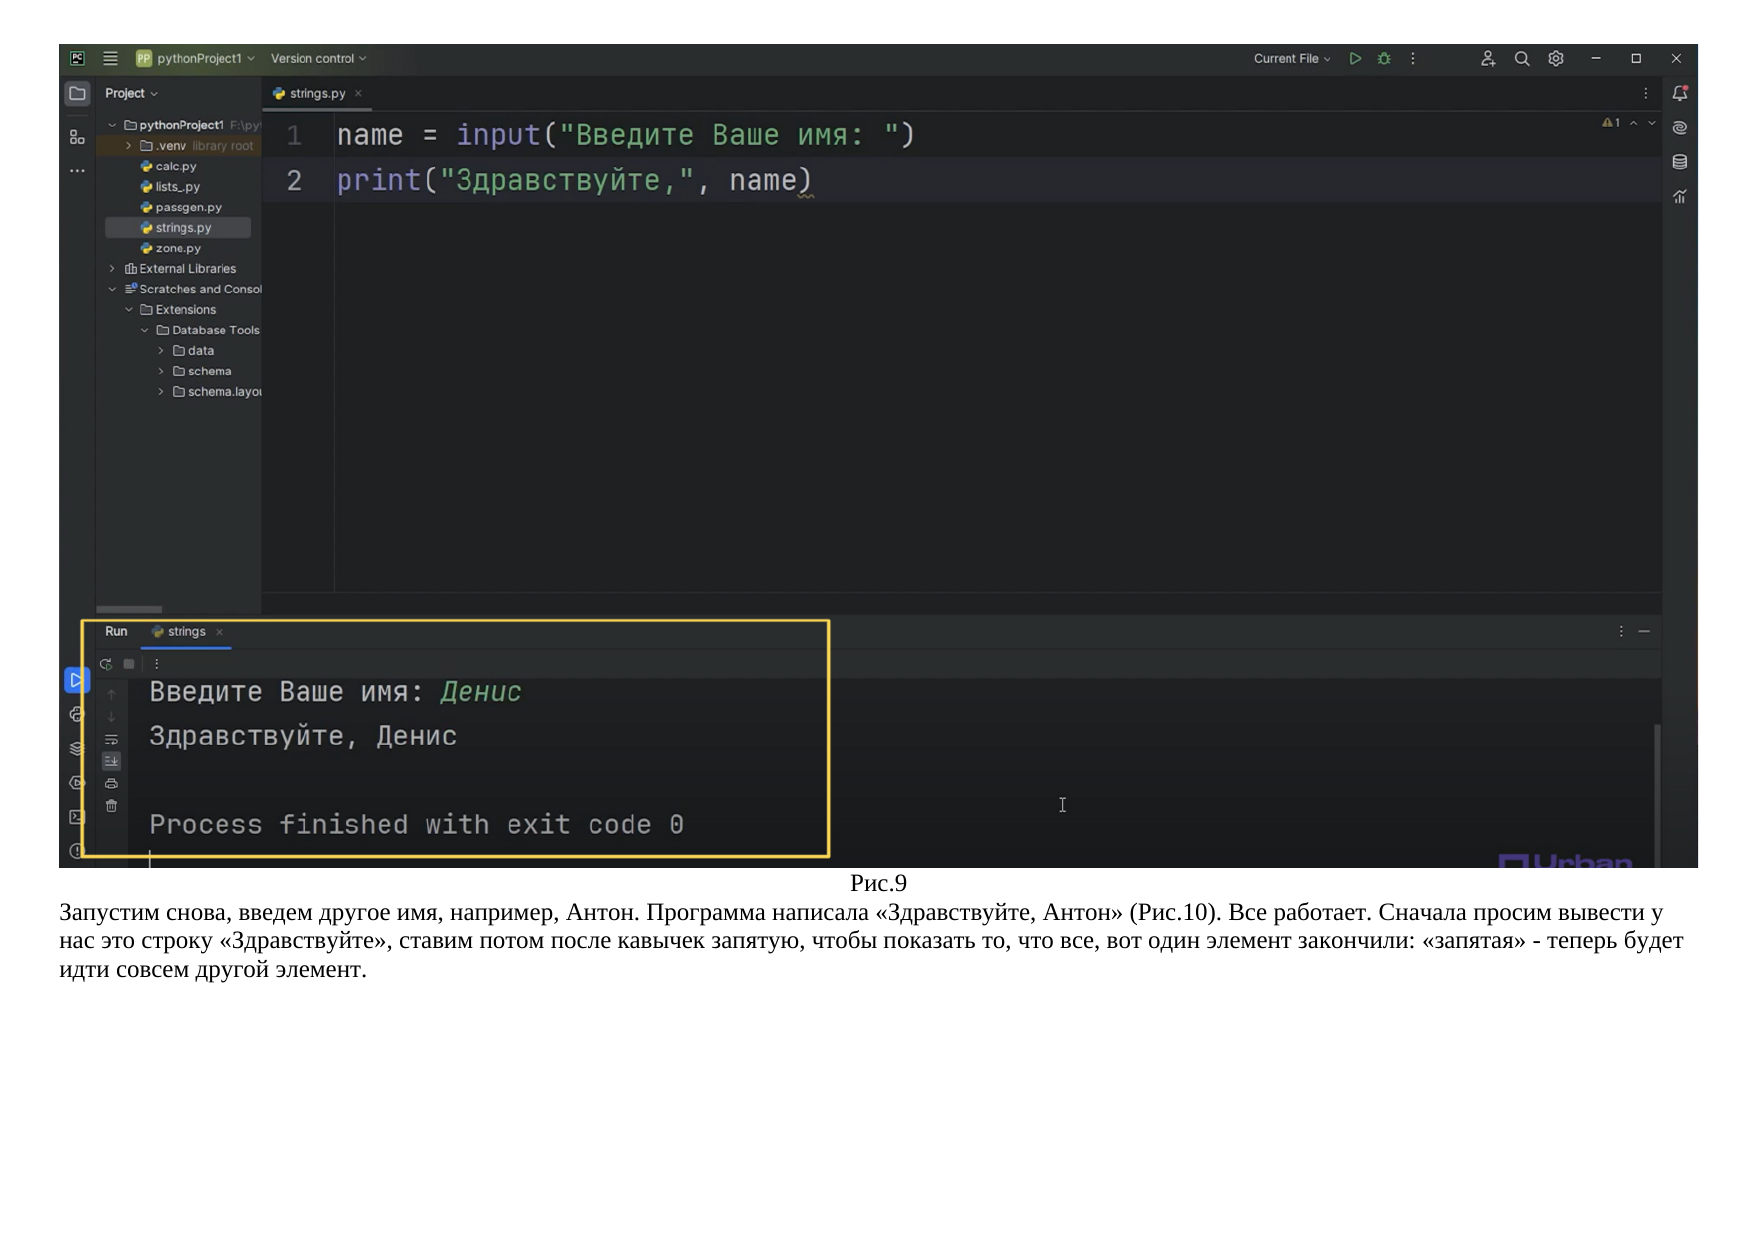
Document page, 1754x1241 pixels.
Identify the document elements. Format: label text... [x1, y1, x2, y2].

picture [59, 44, 1699, 868]
text Рис.9 [59, 868, 1698, 897]
text Запустим снова, введем другое имя, например, Антон. Программа написала «Здравствуйте, Антон» (Рис.10). Все работает. Сначала просим вывести у нас это строку «Здравствуйте», ставим потом после кавычек запятую, чтобы показать то, что все, вот один элемент закончили: «запятая» - теперь будет идти совсем другой элемент. [59, 897, 1698, 983]
